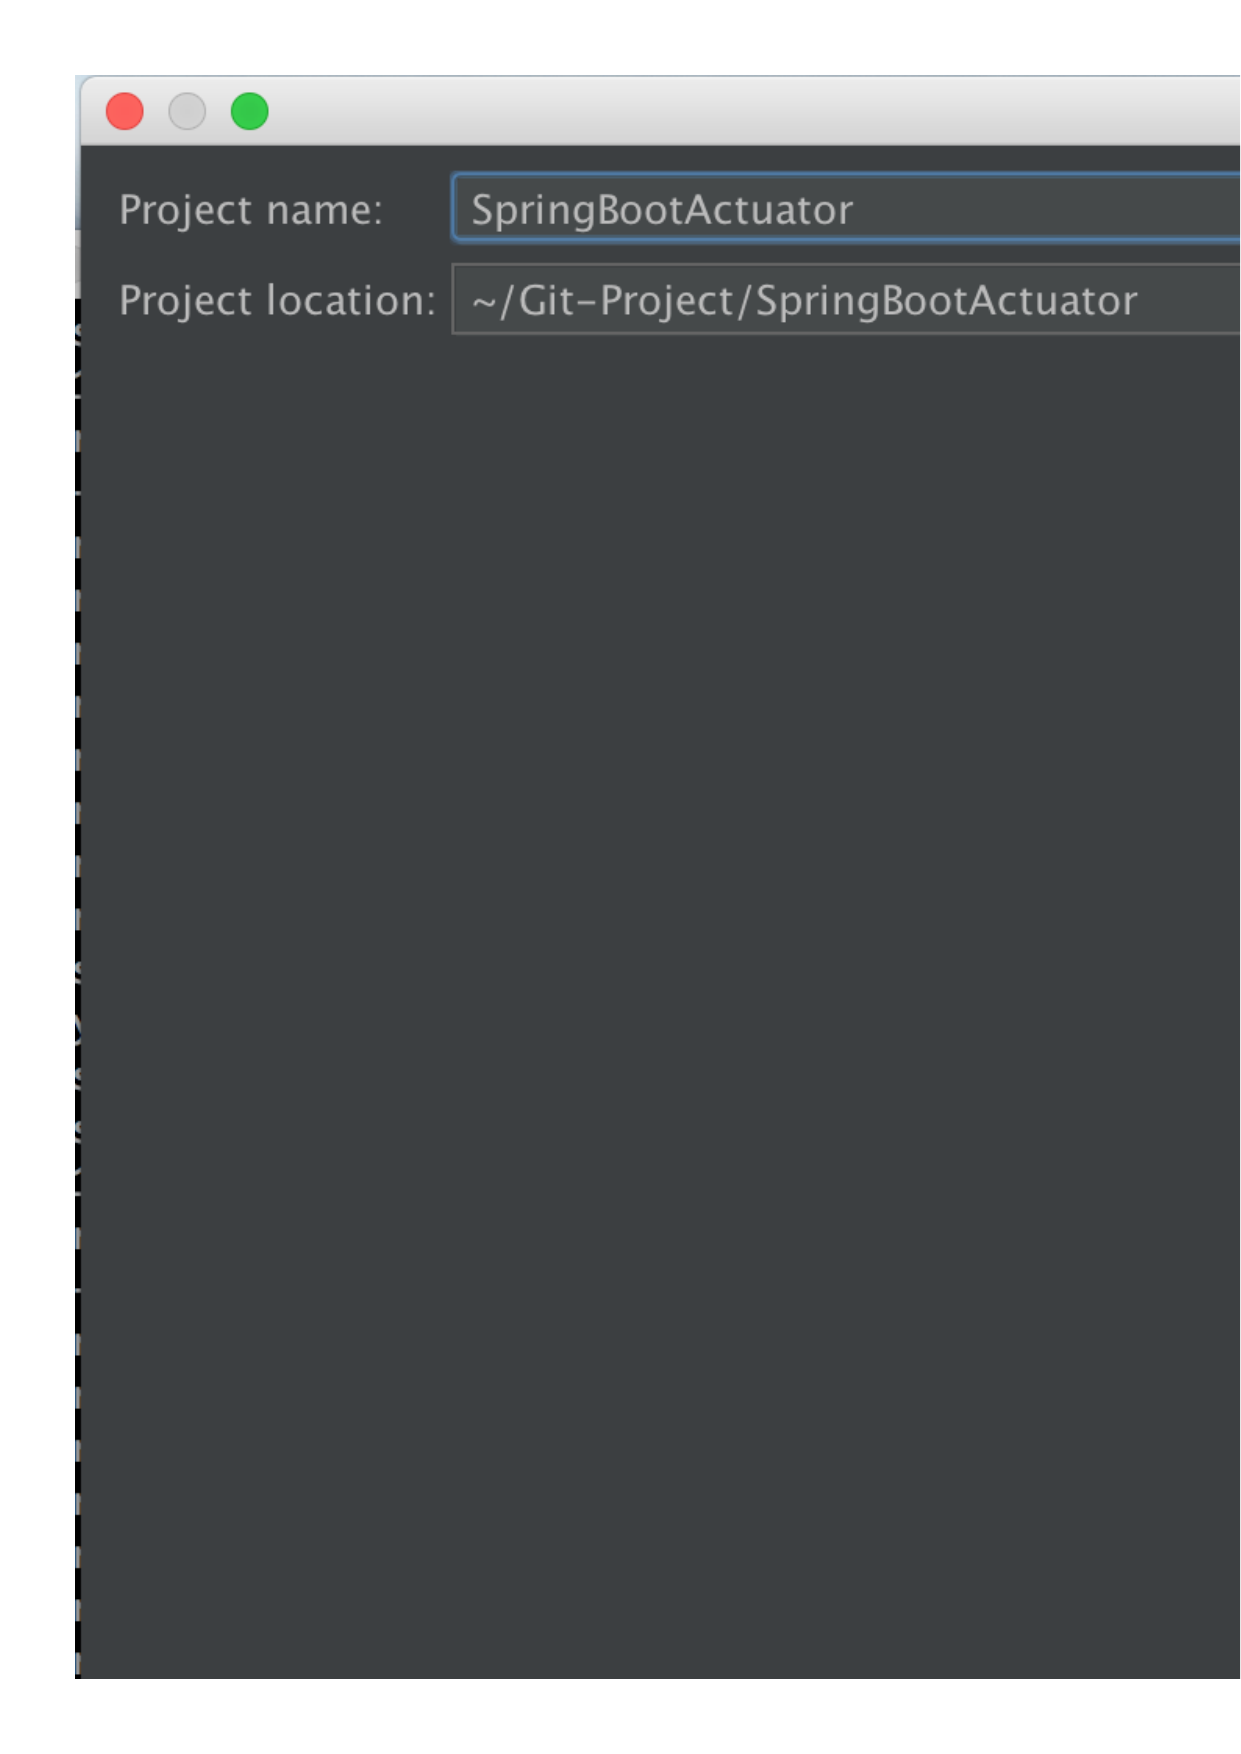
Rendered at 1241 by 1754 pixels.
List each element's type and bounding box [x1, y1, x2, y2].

picture [75, 75, 1241, 1679]
